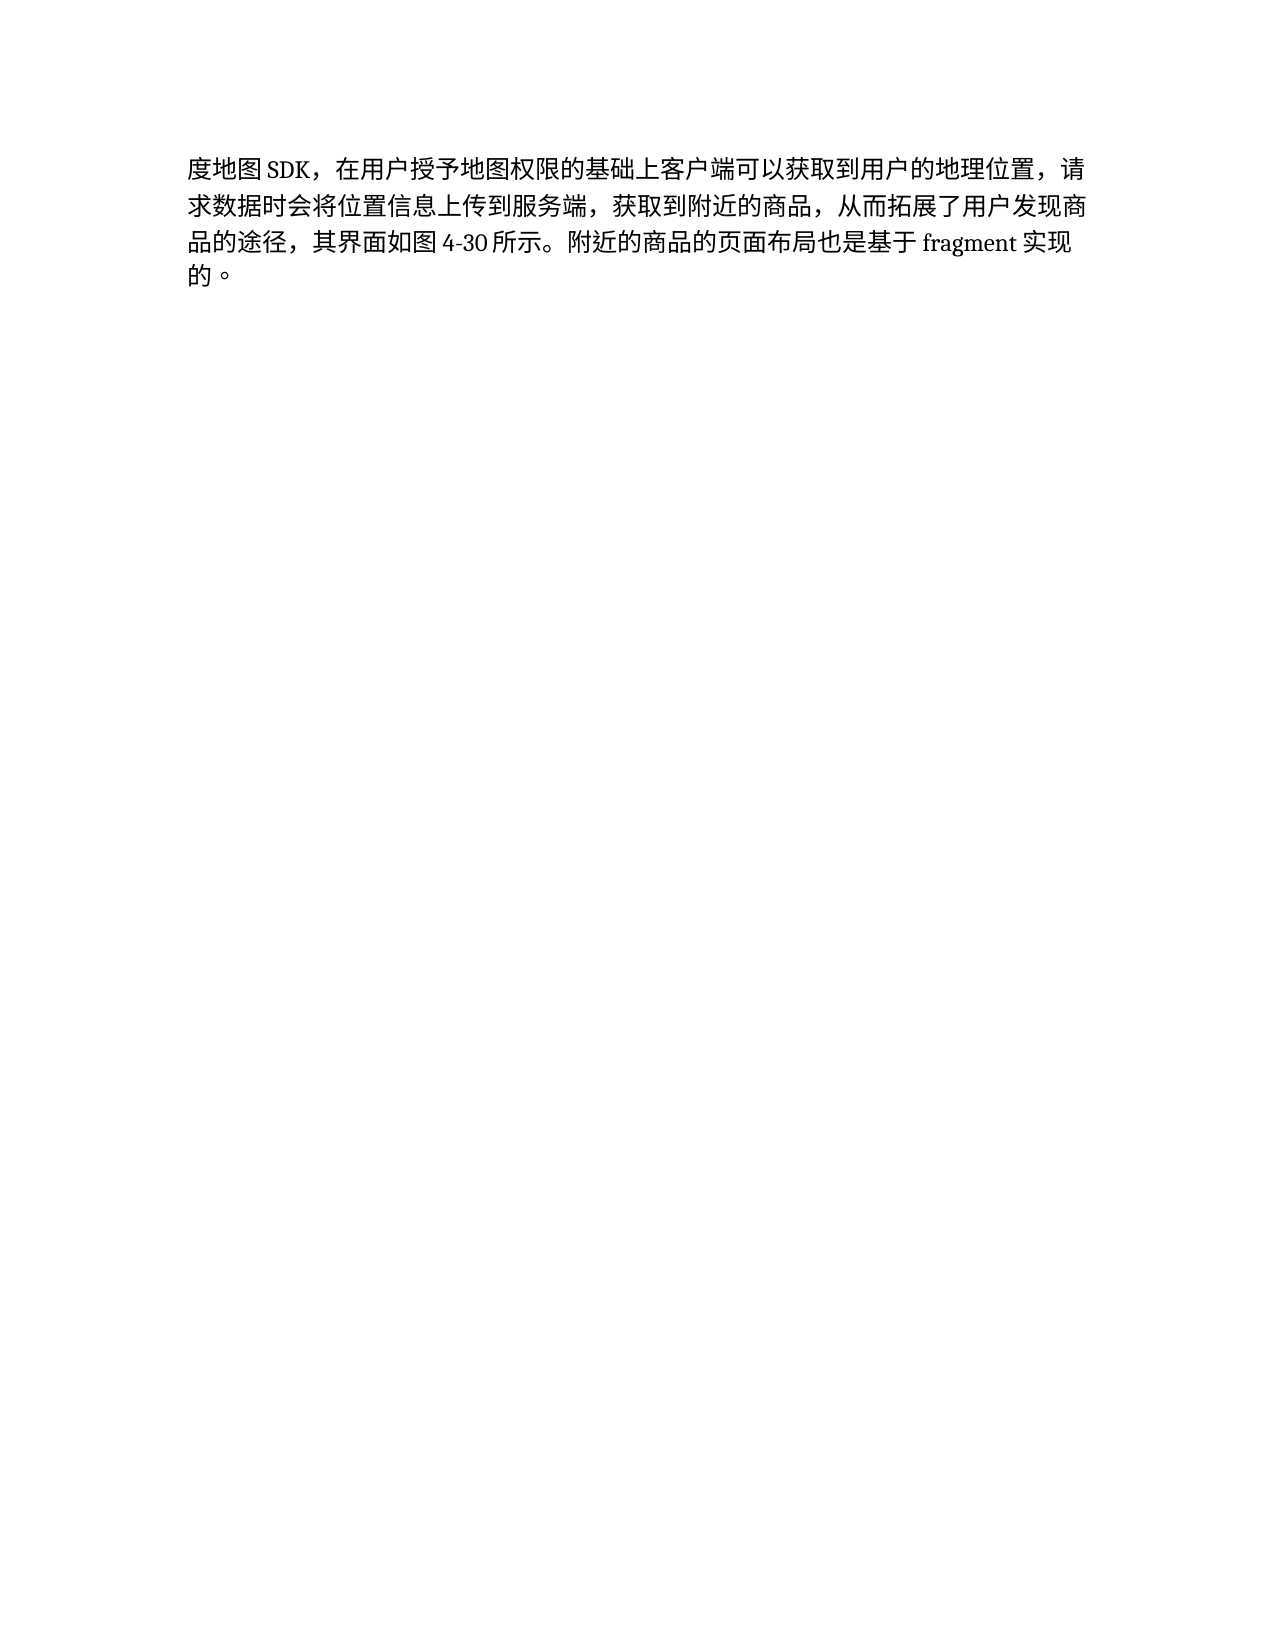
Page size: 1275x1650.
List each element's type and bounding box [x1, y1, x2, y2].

text [187, 150, 1087, 293]
